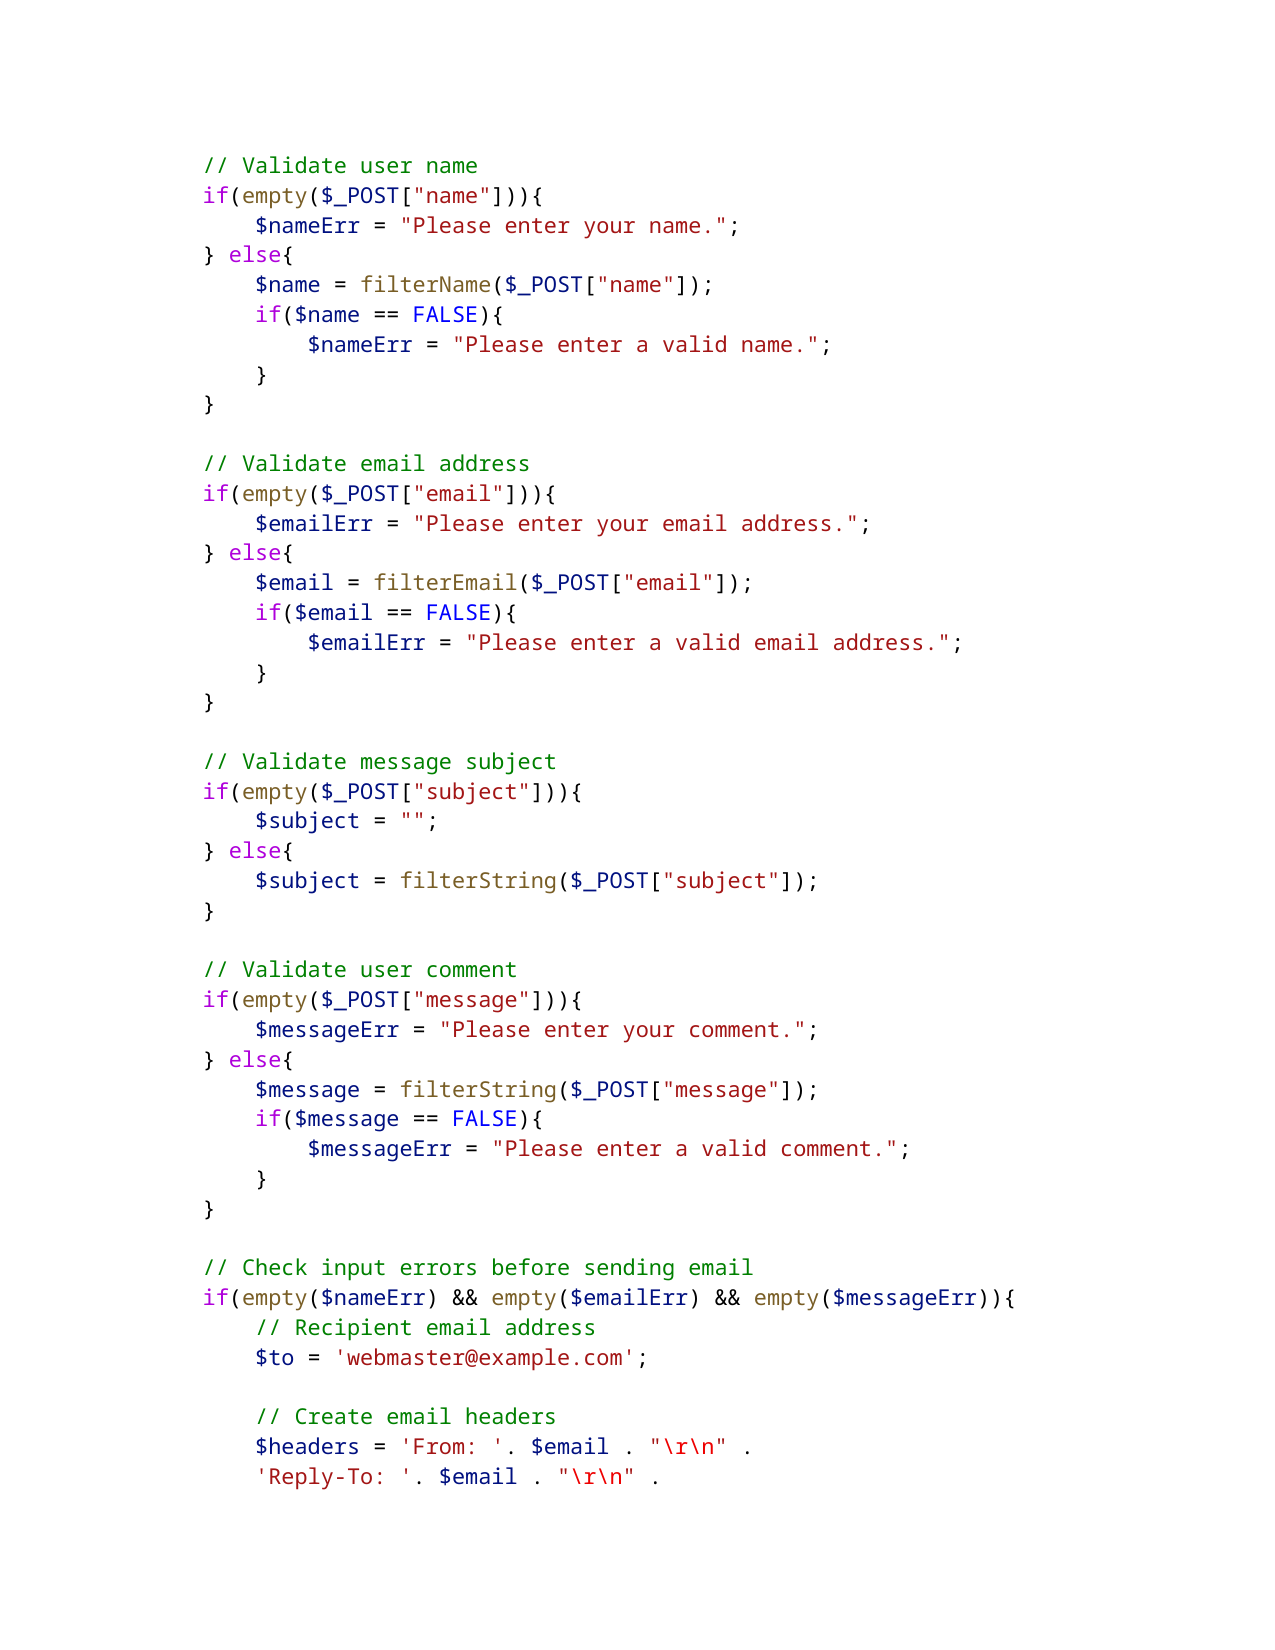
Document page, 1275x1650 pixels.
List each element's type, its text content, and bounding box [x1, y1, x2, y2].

text $messageErr = "Please enter your comment."; [150, 1014, 1125, 1044]
text } else{ [150, 1044, 1125, 1073]
text } [150, 656, 1125, 686]
text } else{ [150, 239, 1125, 269]
text // Check input errors before sending email [150, 1252, 1125, 1282]
text $message = filterString($_POST["message"]); [150, 1073, 1125, 1103]
text } [150, 1163, 1125, 1193]
text } [150, 686, 1125, 716]
text // Validate user name [150, 150, 1125, 180]
text $emailErr = "Please enter your email address."; [150, 507, 1125, 537]
text if(empty($_POST["name"])){ [150, 180, 1125, 209]
text $emailErr = "Please enter a valid email address."; [150, 627, 1125, 656]
text if($email == FALSE){ [150, 597, 1125, 627]
text $messageErr = "Please enter a valid comment."; [150, 1133, 1125, 1163]
text $nameErr = "Please enter your name."; [150, 209, 1125, 239]
text 'Reply-To: '. $email . "\r\n" . [150, 1461, 1125, 1491]
text $subject = filterString($_POST["subject"]); [150, 865, 1125, 895]
text $to = 'webmaster@example.com'; [150, 1342, 1125, 1371]
text $name = filterName($_POST["name"]); [150, 269, 1125, 299]
text if(empty($_POST["subject"])){ [150, 776, 1125, 805]
text // Create email headers [150, 1401, 1125, 1431]
text if($name == FALSE){ [150, 299, 1125, 329]
text } else{ [150, 835, 1125, 865]
text } else{ [150, 537, 1125, 567]
text // Validate user comment [150, 954, 1125, 984]
text } [150, 358, 1125, 388]
text // Validate message subject [150, 746, 1125, 776]
text $headers = 'From: '. $email . "\r\n" . [150, 1431, 1125, 1461]
text } [150, 1193, 1125, 1222]
text $email = filterEmail($_POST["email"]); [150, 567, 1125, 597]
text } [150, 895, 1125, 924]
text $nameErr = "Please enter a valid name."; [150, 329, 1125, 358]
text // Recipient email address [150, 1312, 1125, 1342]
text $subject = ""; [150, 805, 1125, 835]
text } [150, 388, 1125, 418]
text if(empty($_POST["message"])){ [150, 984, 1125, 1014]
text if(empty($_POST["email"])){ [150, 478, 1125, 507]
text if($message == FALSE){ [150, 1103, 1125, 1133]
text // Validate email address [150, 448, 1125, 478]
text if(empty($nameErr) && empty($emailErr) && empty($messageErr)){ [150, 1282, 1125, 1312]
